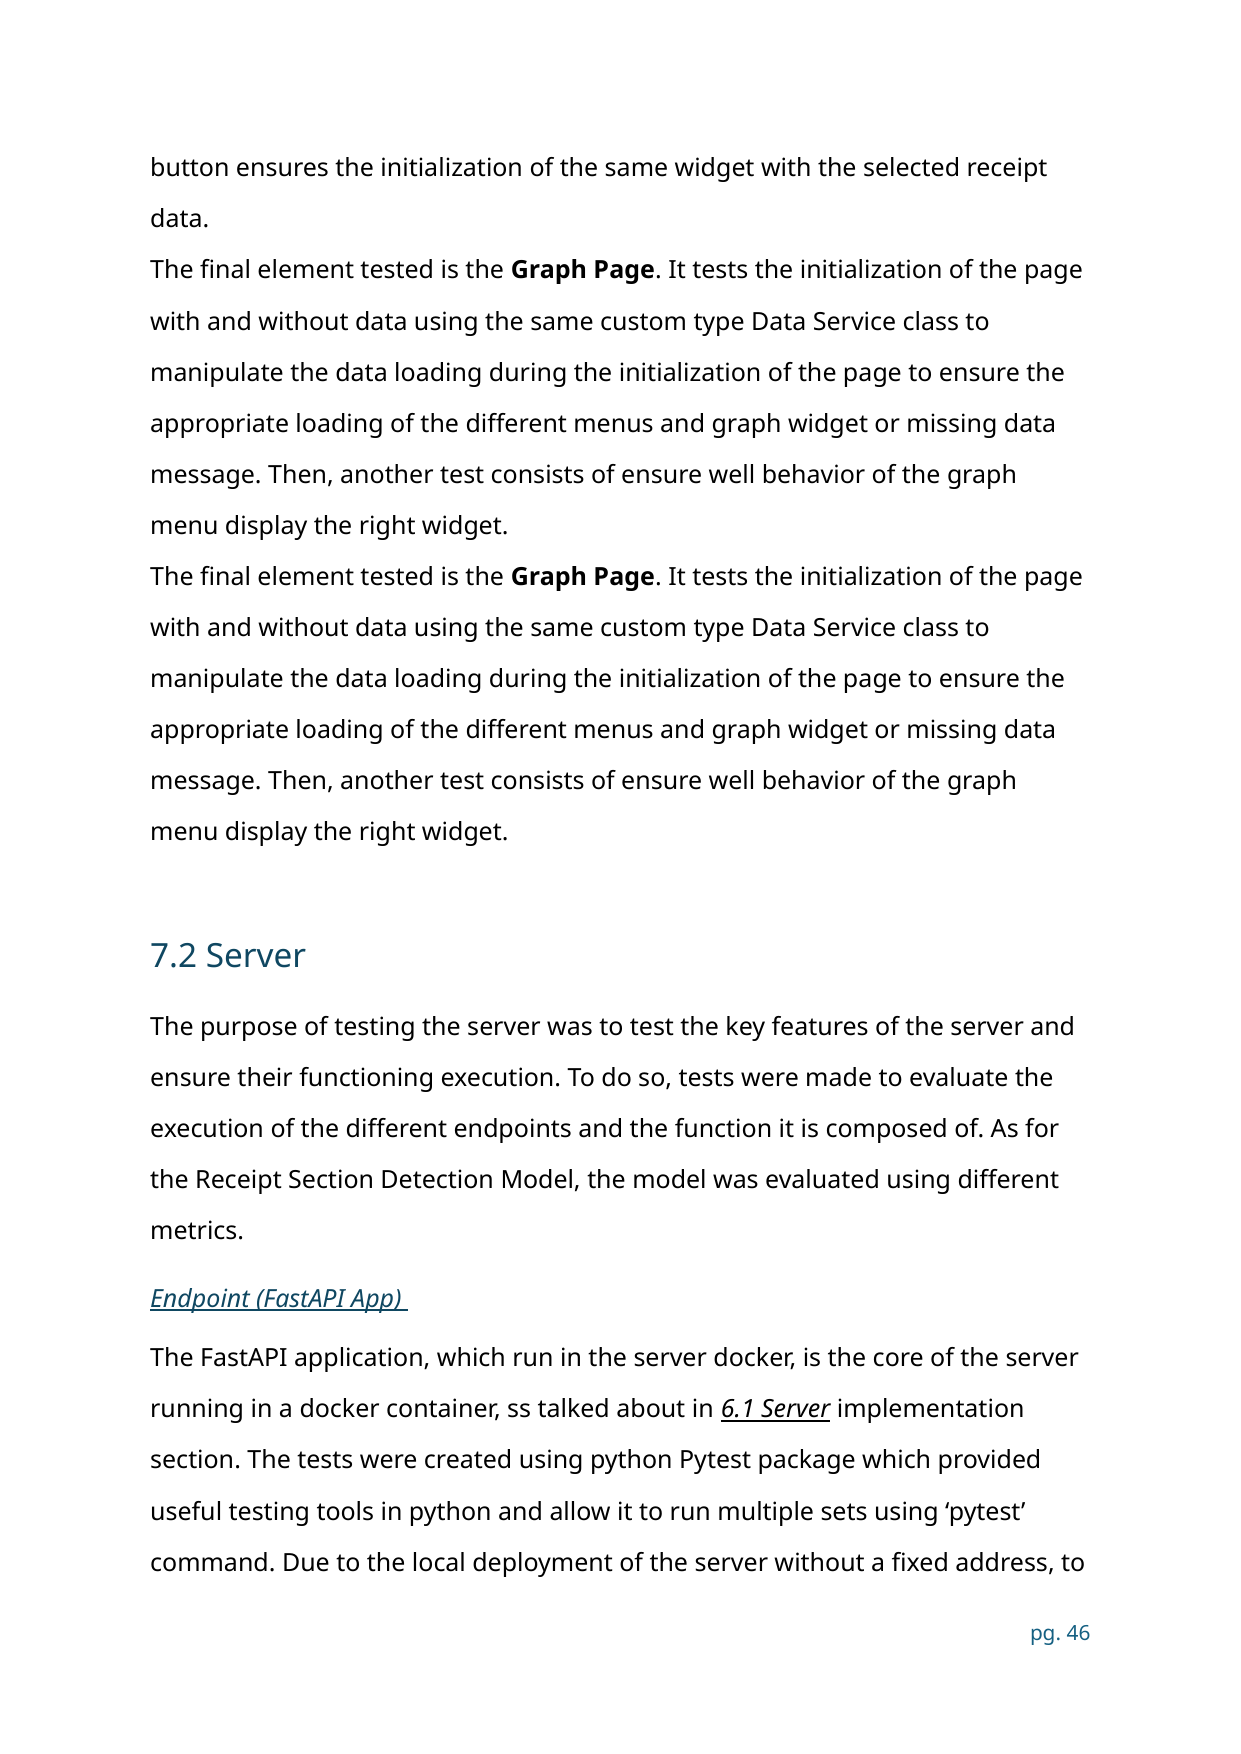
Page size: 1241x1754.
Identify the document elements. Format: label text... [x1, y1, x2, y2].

text The final element tested is the Graph Page. It tests the initialization of the page with and without data using the same custom type Data Service class to manipulate the data loading during the initialization of the page to ensure the appropriate loading of the different menus and graph widget or missing data message. Then, another test consists of ensure well behavior of the graph menu display the right widget. [150, 558, 1090, 848]
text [150, 1340, 1090, 1578]
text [150, 150, 1090, 235]
subtitle Endpoint (FastAPI App) [150, 1281, 1090, 1315]
text The purpose of testing the server was to test the key features of the server and ensure their functioning execution. To do so, tests were made to evaluate the execution of the different endpoints and the function it is composed of. As for the Receipt Section Detection Model, the model was evaluated using different metrics. [150, 1009, 1090, 1247]
text The final element tested is the Graph Page. It tests the initialization of the page with and without data using the same custom type Data Service class to manipulate the data loading during the initialization of the page to ensure the appropriate loading of the different menus and graph widget or missing data message. Then, another test consists of ensure well behavior of the graph menu display the right widget. [150, 252, 1090, 541]
subtitle 7.2 Server [150, 932, 1090, 978]
